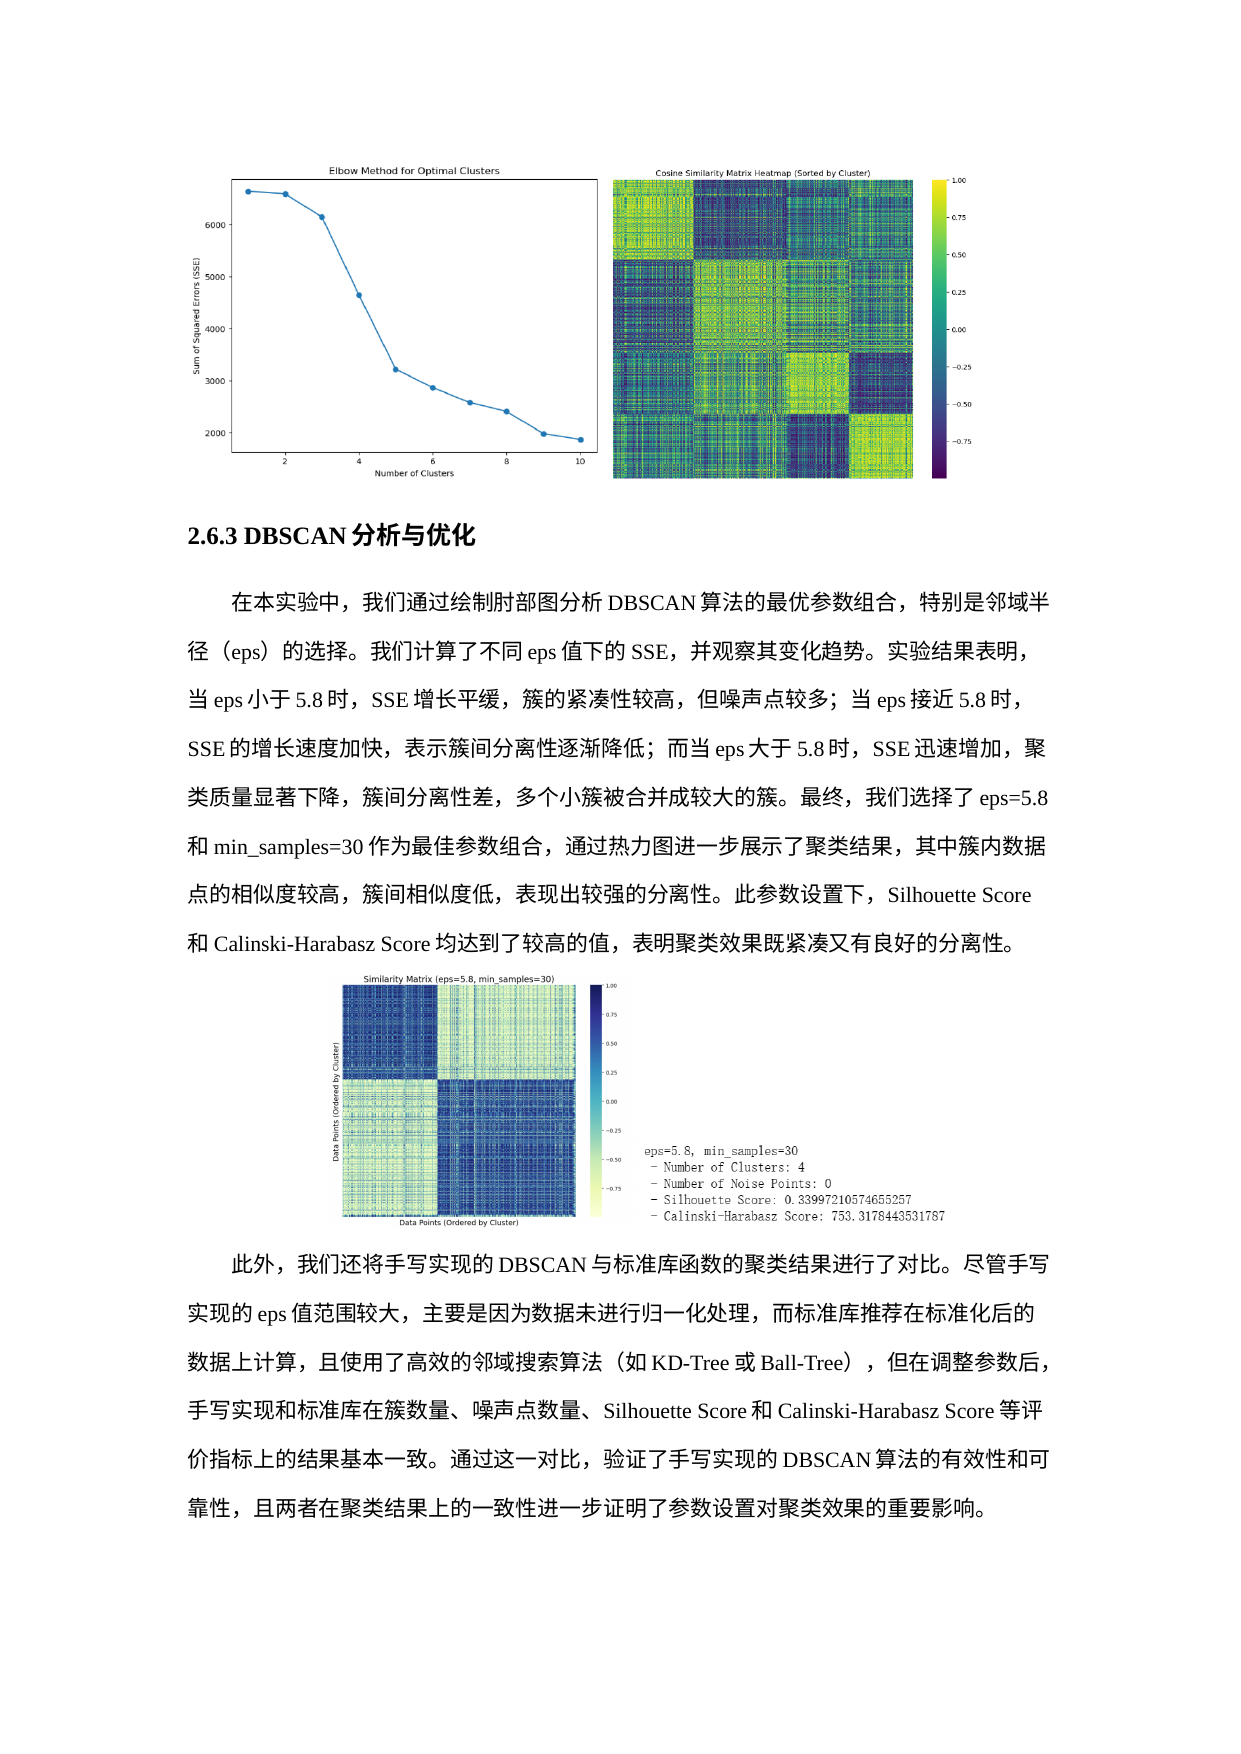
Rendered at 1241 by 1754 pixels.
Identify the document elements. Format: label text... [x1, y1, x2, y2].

picture [187, 162, 602, 483]
picture [327, 974, 957, 1229]
picture [608, 165, 976, 483]
text 2.6.3 DBSCAN分析与优化 [187, 501, 1053, 566]
text 在本实验中，我们通过绘制肘部图分析DBSCAN算法的最优参数组合，特别是邻域半径（eps）的选择。我们计算了不同eps值下的SSE，并观察其变化趋势。实验结果表明，当eps小于5.8时，SSE增长平缓，簇的紧凑性较高，但噪声点较多；当eps接近5.8时，SSE的增长速度加快，表示簇间分离性逐渐降低；而当eps大于5.8时，SSE迅速增加，聚类质量显著下降，簇间分离性差，多个小簇被合并成较大的簇。最终，我们选择了eps=5.8和min_samples=30作为最佳参数组合，通过热力图进一步展示了聚类结果，其中簇内数据点的相似度较高，簇间相似度低，表现出较强的分离性。此参数设置下，Silhouette Score和Calinski-Harabasz Score均达到了较高的值，表明聚类效果既紧凑又有良好的分离性。 [187, 584, 1053, 958]
text 此外，我们还将手写实现的DBSCAN与标准库函数的聚类结果进行了对比。尽管手写实现的eps值范围较大，主要是因为数据未进行归一化处理，而标准库推荐在标准化后的数据上计算，且使用了高效的邻域搜索算法（如KD-Tree或Ball-Tree），但在调整参数后，手写实现和标准库在簇数量、噪声点数量、Silhouette Score和Calinski-Harabasz Score等评价指标上的结果基本一致。通过这一对比，验证了手写实现的DBSCAN算法的有效性和可靠性，且两者在聚类结果上的一致性进一步证明了参数设置对聚类效果的重要影响。 [187, 1247, 1053, 1523]
